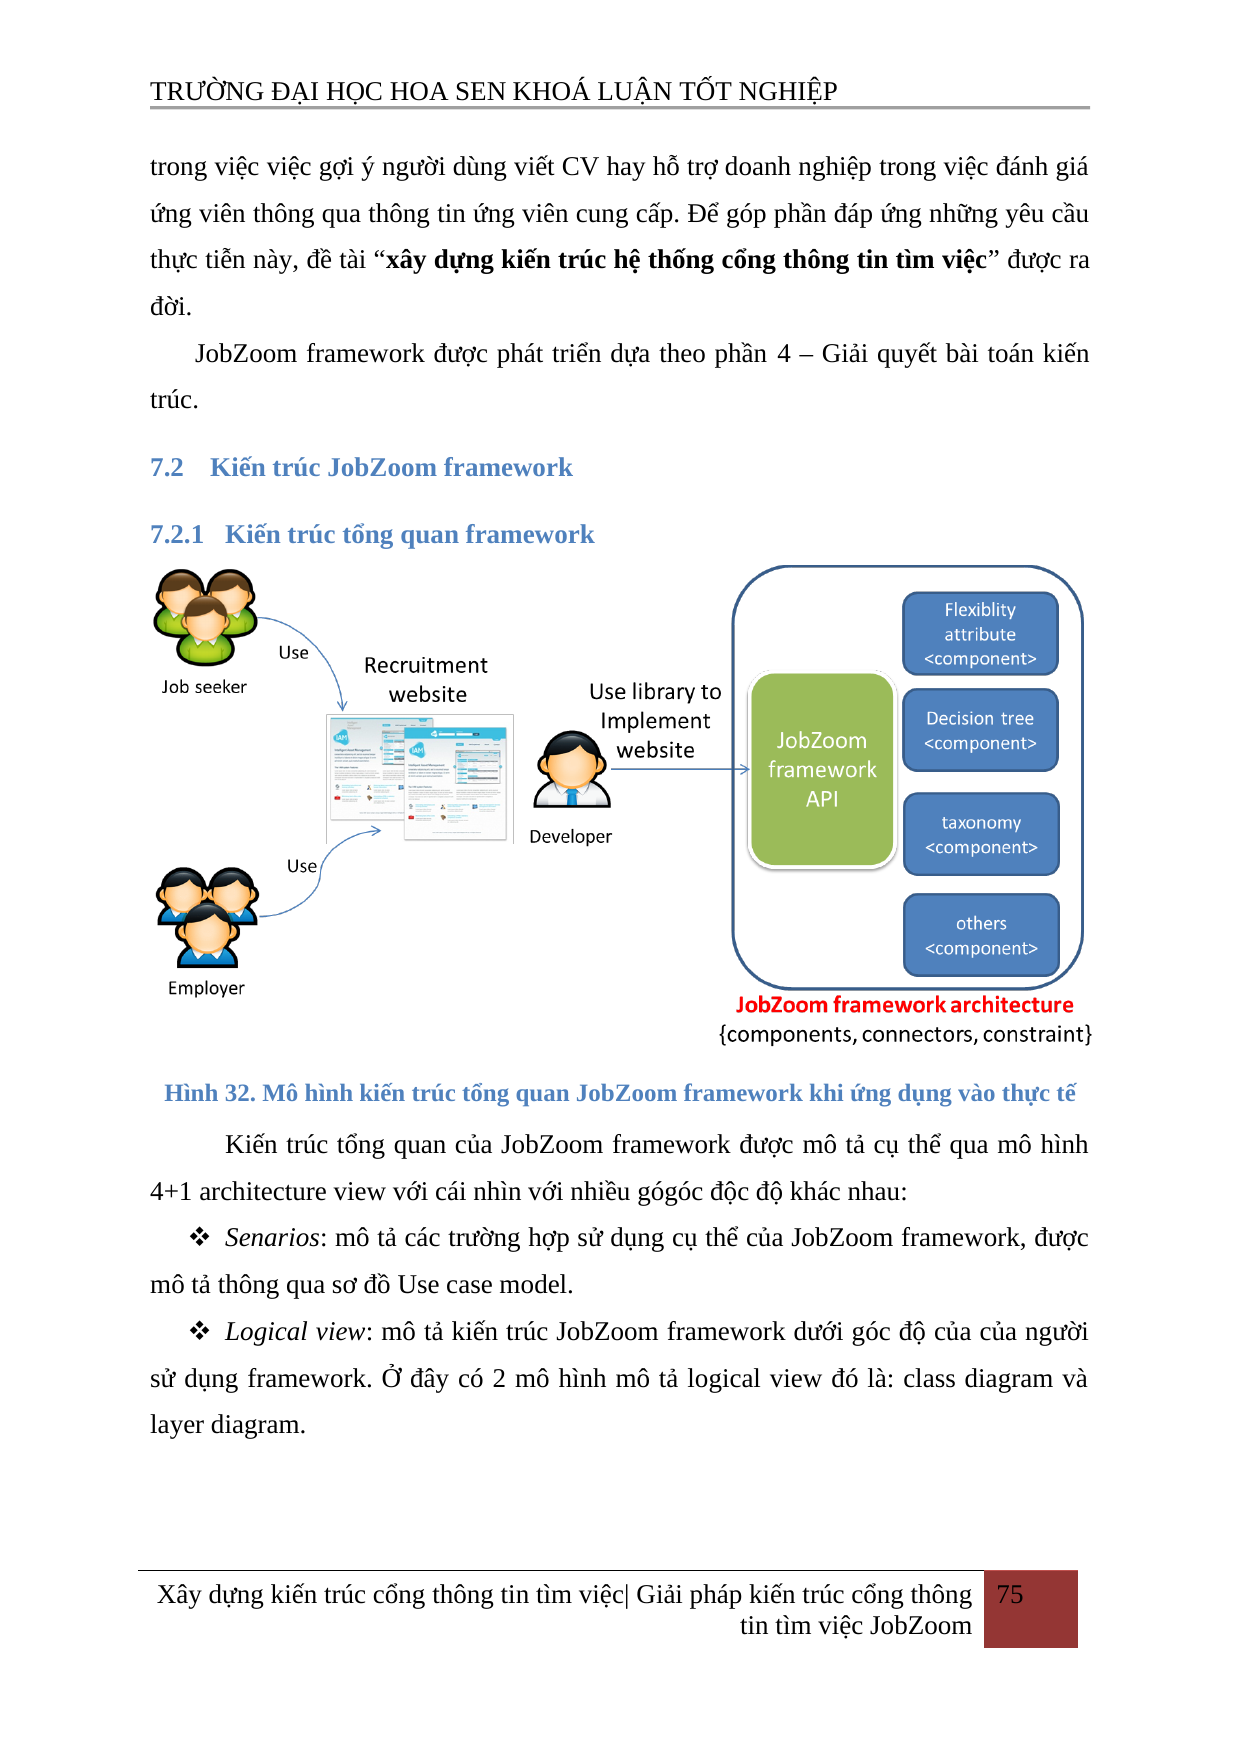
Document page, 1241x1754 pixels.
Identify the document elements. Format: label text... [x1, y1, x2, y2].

text Kiến trúc tổng quan của JobZoom framework được mô tả cụ thể qua mô hình 4+1 architecture view với cái nhìn với nhiều gógóc độc độ khác nhau: [150, 1128, 1090, 1206]
list Senarios: mô tả các trường hợp sử dụng cụ thể của JobZoom framework, được mô tả thông qua sơ đồ Use case model. [150, 1221, 1090, 1299]
text Hình 32. Mô hình kiến trúc tổng quan JobZoom framework khi ứng dụng vào thực tế [150, 1078, 1090, 1107]
list Logical view: mô tả kiến trúc JobZoom framework dưới góc độ của của người sử dụng framework. Ở đây có 2 mô hình mô tả logical view đó là: class diagram và layer diagram. [150, 1315, 1090, 1439]
picture [150, 565, 1106, 1063]
subtitle Kiến trúc JobZoom framework [150, 451, 1090, 482]
subtitle Kiến trúc tổng quan framework [150, 518, 1090, 549]
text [150, 150, 1090, 321]
text JobZoom framework được phát triển dựa theo phần 4 – Giải quyết bài toán kiến trúc. [150, 337, 1090, 414]
